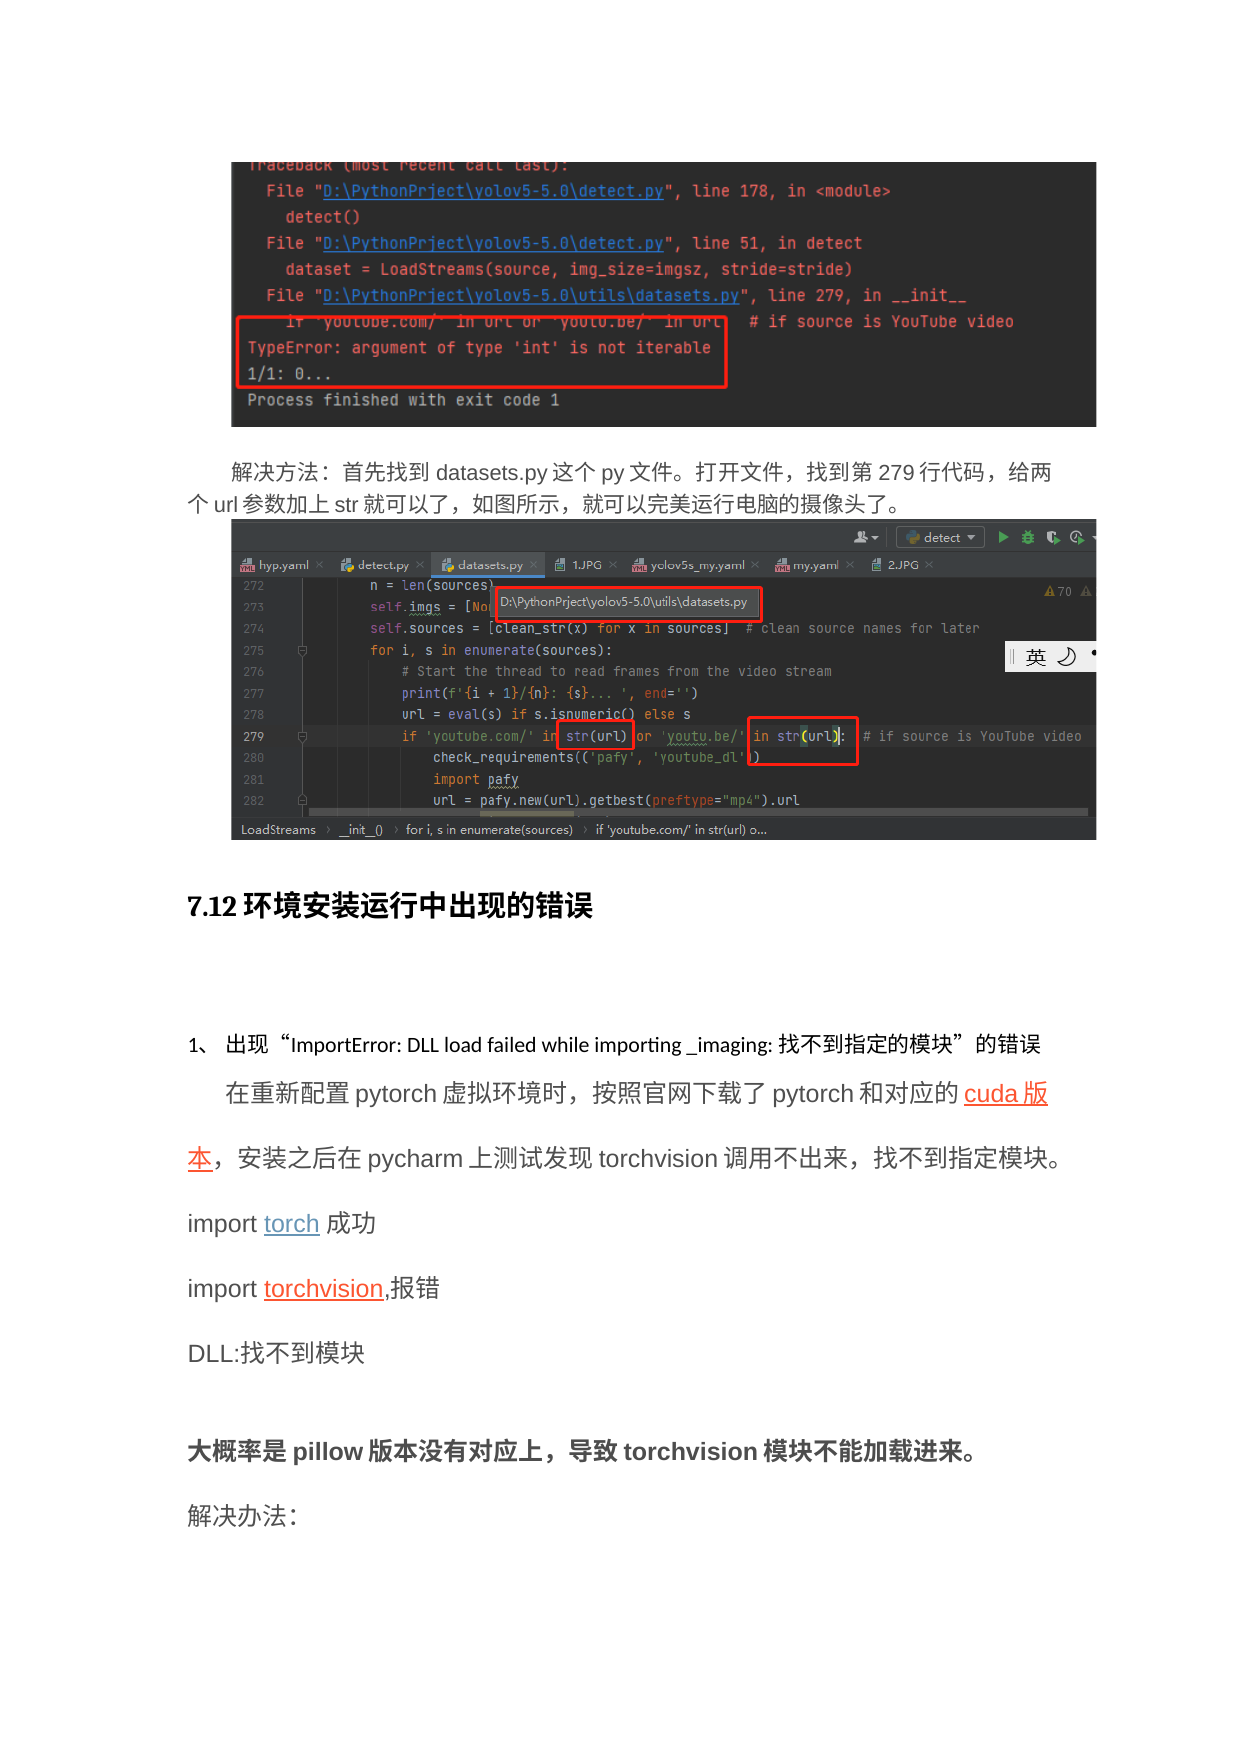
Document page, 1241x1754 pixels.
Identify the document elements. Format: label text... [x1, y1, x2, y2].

list 出现“ImportError: DLL load failed while importing _imaging: 找不到指定的模块”的错误 [187, 1027, 1053, 1059]
picture [231, 519, 1097, 840]
text 在重新配置pytorch虚拟环境时，按照官网下载了pytorch和对应的cuda版本，安装之后在pycharm上测试发现torchvision调用不出来，找不到指定模块。 [187, 1059, 1053, 1189]
text import torchvision,报错 [187, 1254, 1053, 1319]
text 大概率是pillow版本没有对应上，导致torchvision模块不能加载进来。 [187, 1417, 1053, 1482]
text DLL:找不到模块 [187, 1319, 1053, 1384]
text 解决办法： [187, 1482, 1053, 1547]
text 解决方法：首先找到datasets.py这个py文件。打开文件，找到第279行代码，给两个url参数加上str就可以了，如图所示，就可以完美运行电脑的摄像头了。 [187, 454, 1053, 519]
text import torch 成功 [187, 1189, 1053, 1254]
subtitle 环境安装运行中出现的错误 [187, 872, 1053, 937]
picture [231, 162, 1097, 427]
